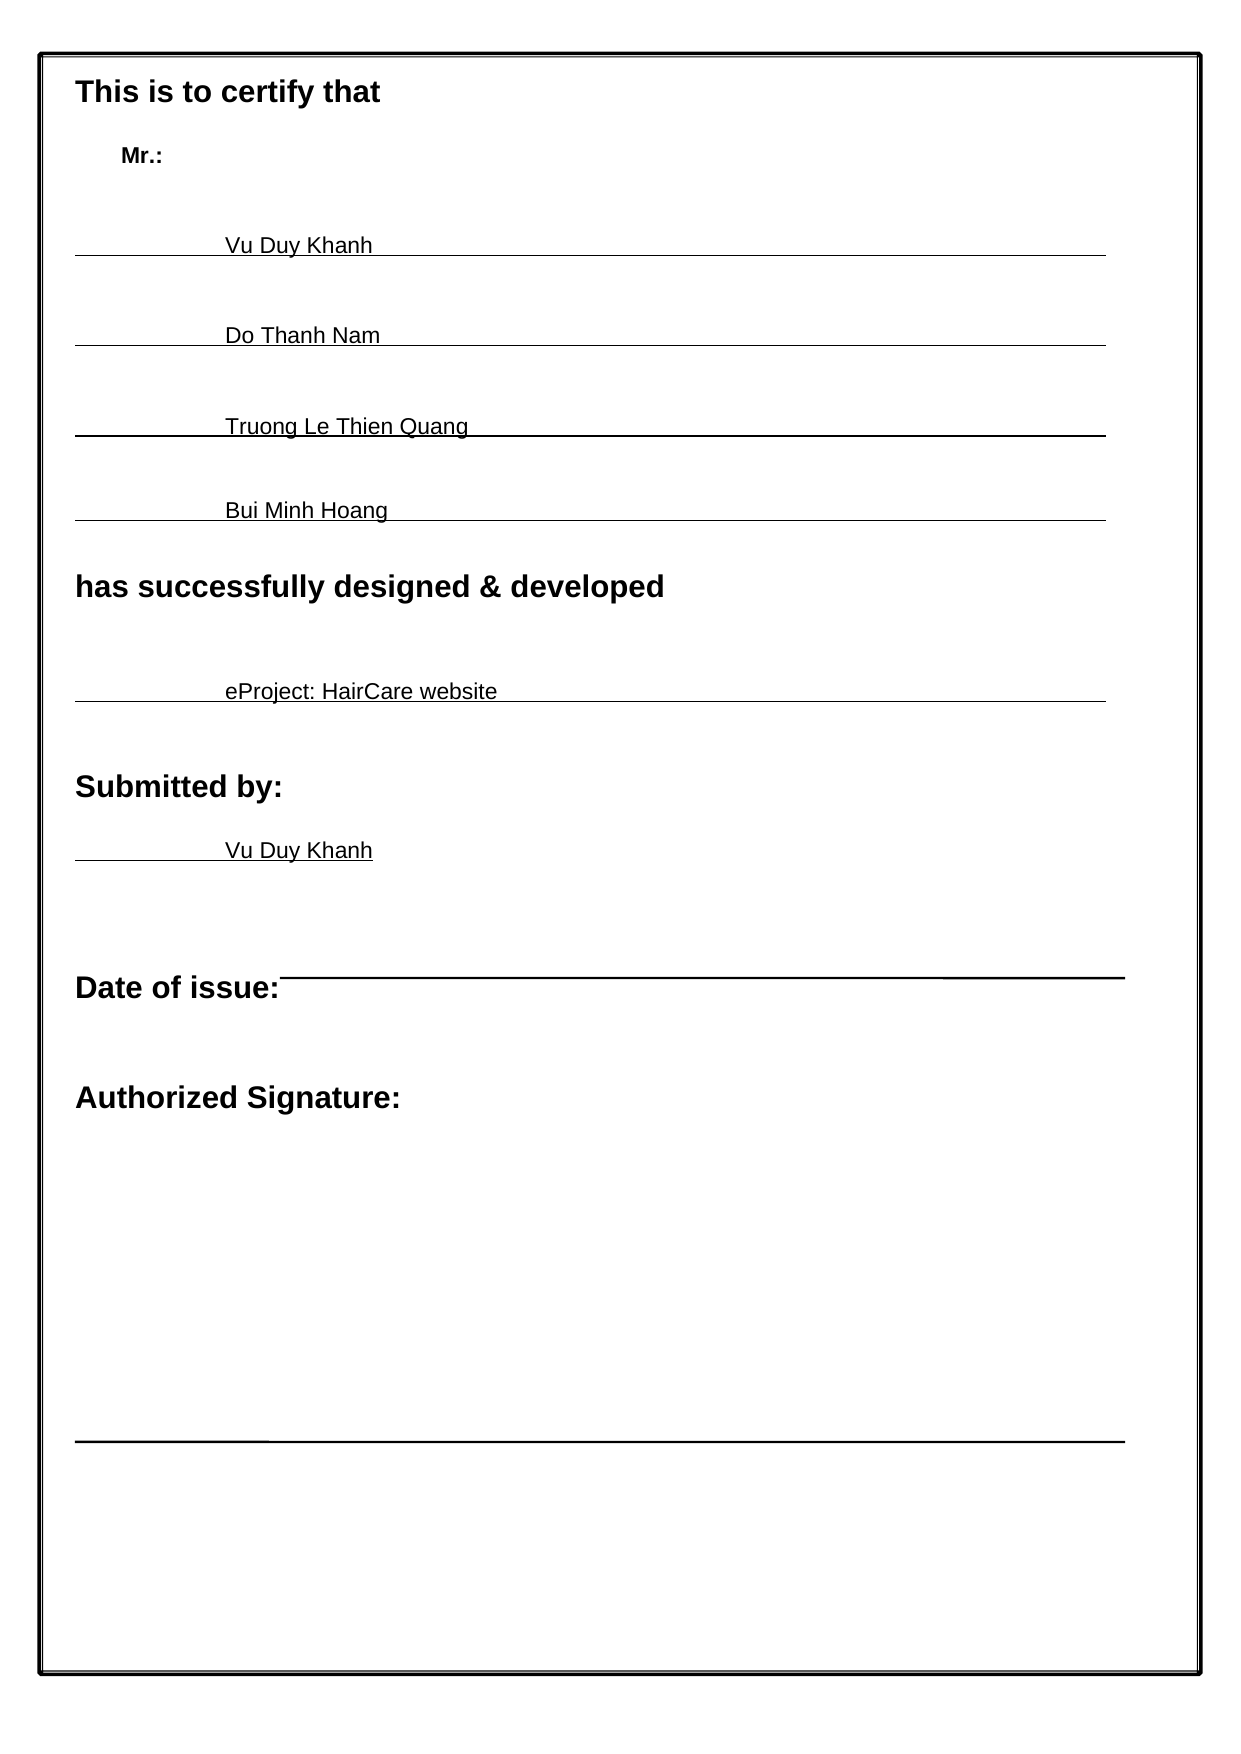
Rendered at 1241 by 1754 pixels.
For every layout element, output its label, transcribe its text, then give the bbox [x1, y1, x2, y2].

text Authorized Signature: [75, 1079, 1203, 1115]
text Vu Duy Khanh [75, 232, 1203, 259]
text Bui Minh Hoang [75, 497, 1203, 523]
text eProject: HairCare website [75, 678, 1203, 704]
text Date of issue: [75, 969, 1203, 1006]
text Mr.: [75, 142, 1203, 168]
text Do Thanh Nam [75, 322, 1203, 349]
text Truong Le Thien Quang [75, 413, 1203, 439]
text This is to certify that [75, 73, 1203, 109]
text Submitted by: [75, 768, 1203, 804]
text Vu Duy Khanh [75, 837, 1203, 864]
text has successfully designed & developed [75, 568, 1203, 604]
